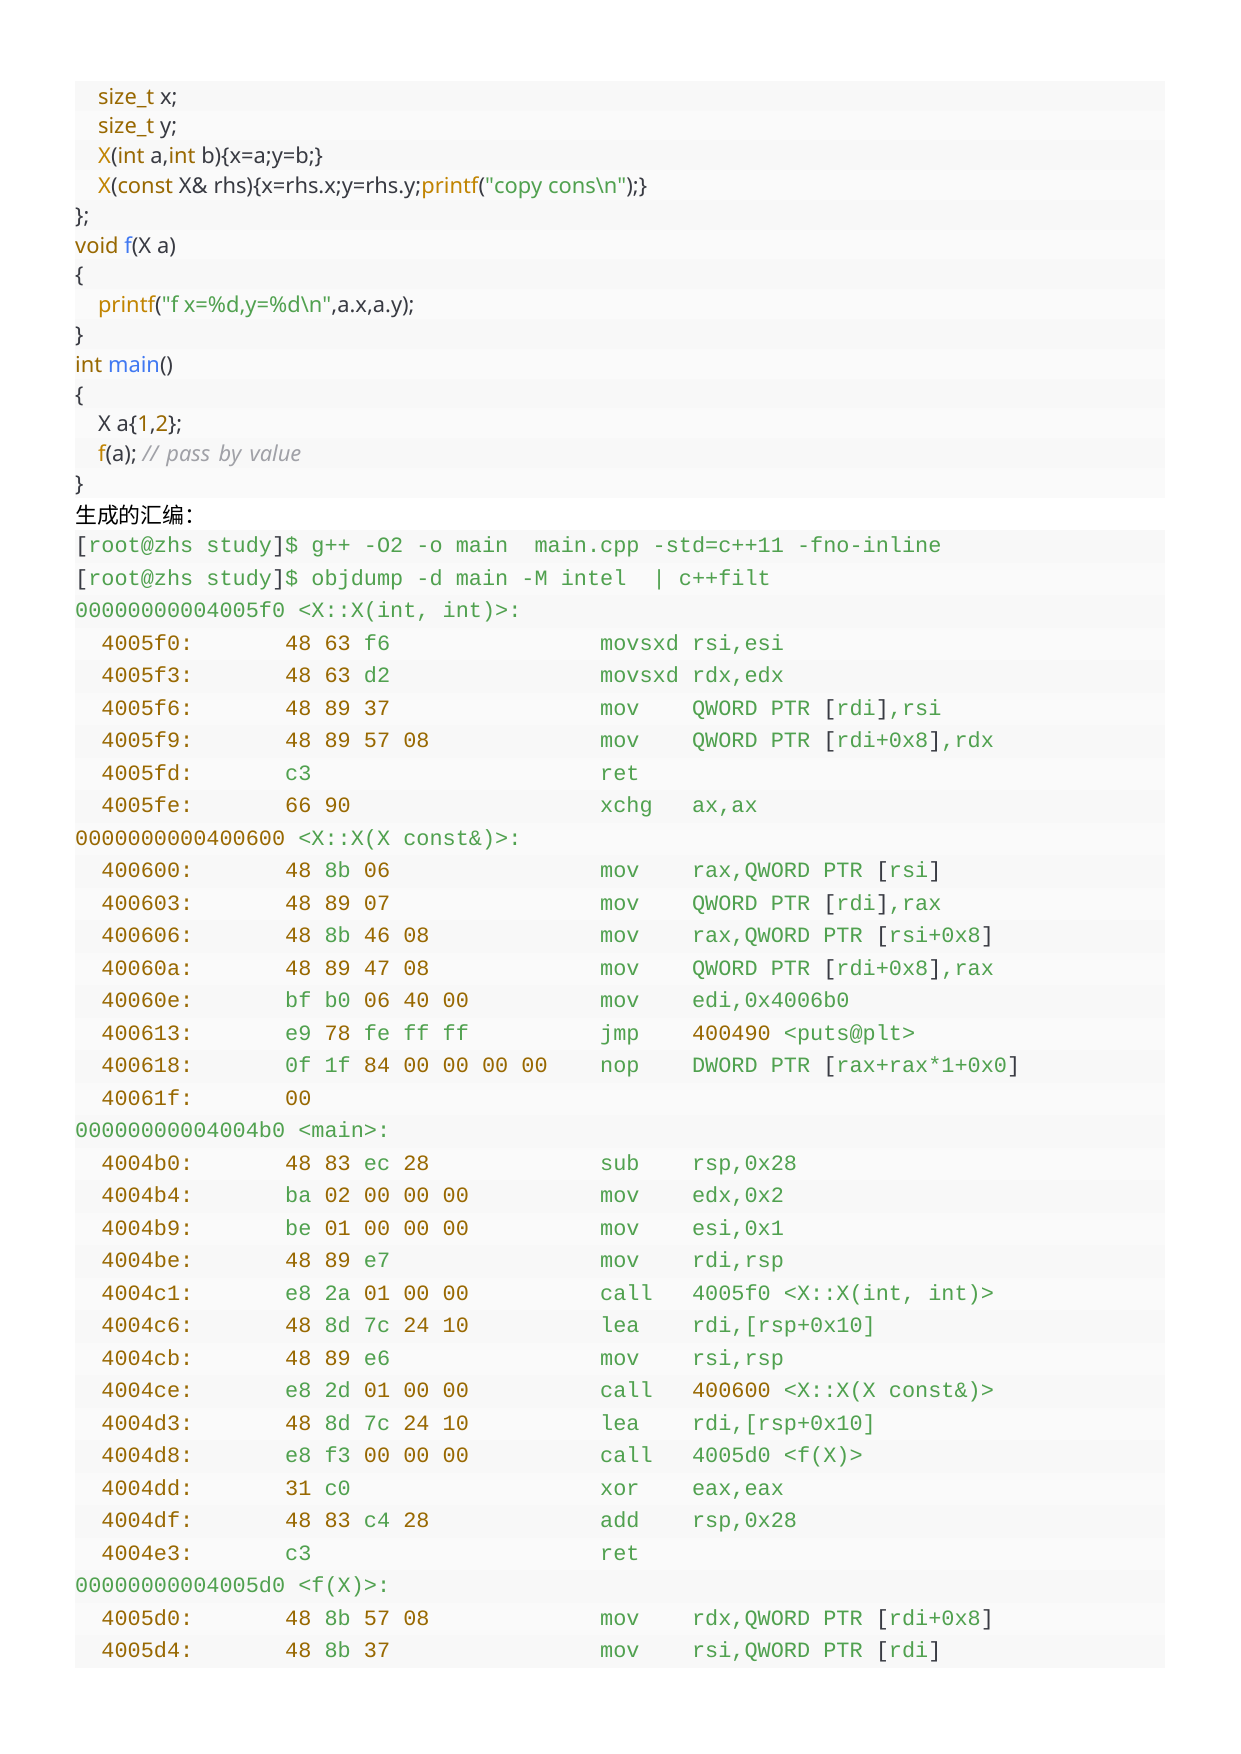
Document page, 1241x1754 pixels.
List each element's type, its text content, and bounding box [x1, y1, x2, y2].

text { [75, 259, 1165, 289]
text 4004c6: 48 8d 7c 24 10 lea rdi,[rsp+0x10] [75, 1310, 1165, 1343]
text 400618: 0f 1f 84 00 00 00 00 nop DWORD PTR [rax+rax*1+0x0] [75, 1050, 1165, 1083]
text 4004d8: e8 f3 00 00 00 call 4005d0 <f(X)> [75, 1440, 1165, 1473]
text 400603: 48 89 07 mov QWORD PTR [rdi],rax [75, 888, 1165, 920]
text 生成的汇编： [75, 498, 1165, 530]
text 4004d3: 48 8d 7c 24 10 lea rdi,[rsp+0x10] [75, 1408, 1165, 1440]
text 4004b9: be 01 00 00 00 mov esi,0x1 [75, 1213, 1165, 1245]
text 400600: 48 8b 06 mov rax,QWORD PTR [rsi] [75, 855, 1165, 888]
text 400606: 48 8b 46 08 mov rax,QWORD PTR [rsi+0x8] [75, 920, 1165, 953]
text 4004ce: e8 2d 01 00 00 call 400600 <X::X(X const&)> [75, 1375, 1165, 1408]
text size_t y; [75, 111, 1165, 140]
text 00000000004005d0 <f(X)>: [75, 1570, 1165, 1603]
text f(a); // pass by value [75, 438, 1165, 468]
text 4004b0: 48 83 ec 28 sub rsp,0x28 [75, 1148, 1165, 1180]
text printf("f x=%d,y=%d\n",a.x,a.y); [75, 289, 1165, 319]
text 4005f6: 48 89 37 mov QWORD PTR [rdi],rsi [75, 693, 1165, 725]
text void f(X a) [75, 230, 1165, 259]
text 4005f3: 48 63 d2 movsxd rdx,edx [75, 660, 1165, 693]
text X(const X& rhs){x=rhs.x;y=rhs.y;printf("copy cons\n");} [75, 170, 1165, 200]
text X a{1,2}; [75, 408, 1165, 438]
text 4005d4: 48 8b 37 mov rsi,QWORD PTR [rdi] [75, 1635, 1165, 1668]
text 4005f9: 48 89 57 08 mov QWORD PTR [rdi+0x8],rdx [75, 725, 1165, 758]
text 4004be: 48 89 e7 mov rdi,rsp [75, 1245, 1165, 1278]
text 4004e3: c3 ret [75, 1538, 1165, 1570]
text 4005fe: 66 90 xchg ax,ax [75, 790, 1165, 823]
text 0000000000400600 <X::X(X const&)>: [75, 823, 1165, 855]
text 4004df: 48 83 c4 28 add rsp,0x28 [75, 1505, 1165, 1538]
text 4004cb: 48 89 e6 mov rsi,rsp [75, 1343, 1165, 1375]
text }; [75, 200, 1165, 230]
text 4004c1: e8 2a 01 00 00 call 4005f0 <X::X(int, int)> [75, 1278, 1165, 1310]
text 00000000004004b0 <main>: [75, 1115, 1165, 1148]
text } [75, 468, 1165, 498]
text 4005d0: 48 8b 57 08 mov rdx,QWORD PTR [rdi+0x8] [75, 1603, 1165, 1635]
text 4005f0: 48 63 f6 movsxd rsi,esi [75, 628, 1165, 660]
text } [75, 319, 1165, 349]
text 4005fd: c3 ret [75, 758, 1165, 790]
text 400613: e9 78 fe ff ff jmp 400490 <puts@plt> [75, 1018, 1165, 1050]
text { [75, 379, 1165, 408]
text [root@zhs study]$ objdump -d main -M intel | c++filt [75, 563, 1165, 595]
text size_t x; [75, 81, 1165, 111]
text 4004b4: ba 02 00 00 00 mov edx,0x2 [75, 1180, 1165, 1213]
text 00000000004005f0 <X::X(int, int)>: [75, 595, 1165, 628]
text [root@zhs study]$ g++ -O2 -o main main.cpp -std=c++11 -fno-inline [75, 530, 1165, 563]
text 4004dd: 31 c0 xor eax,eax [75, 1473, 1165, 1505]
text 40060a: 48 89 47 08 mov QWORD PTR [rdi+0x8],rax [75, 953, 1165, 985]
text int main() [75, 349, 1165, 379]
text X(int a,int b){x=a;y=b;} [75, 140, 1165, 170]
text 40061f: 00 [75, 1083, 1165, 1115]
text 40060e: bf b0 06 40 00 mov edi,0x4006b0 [75, 985, 1165, 1018]
